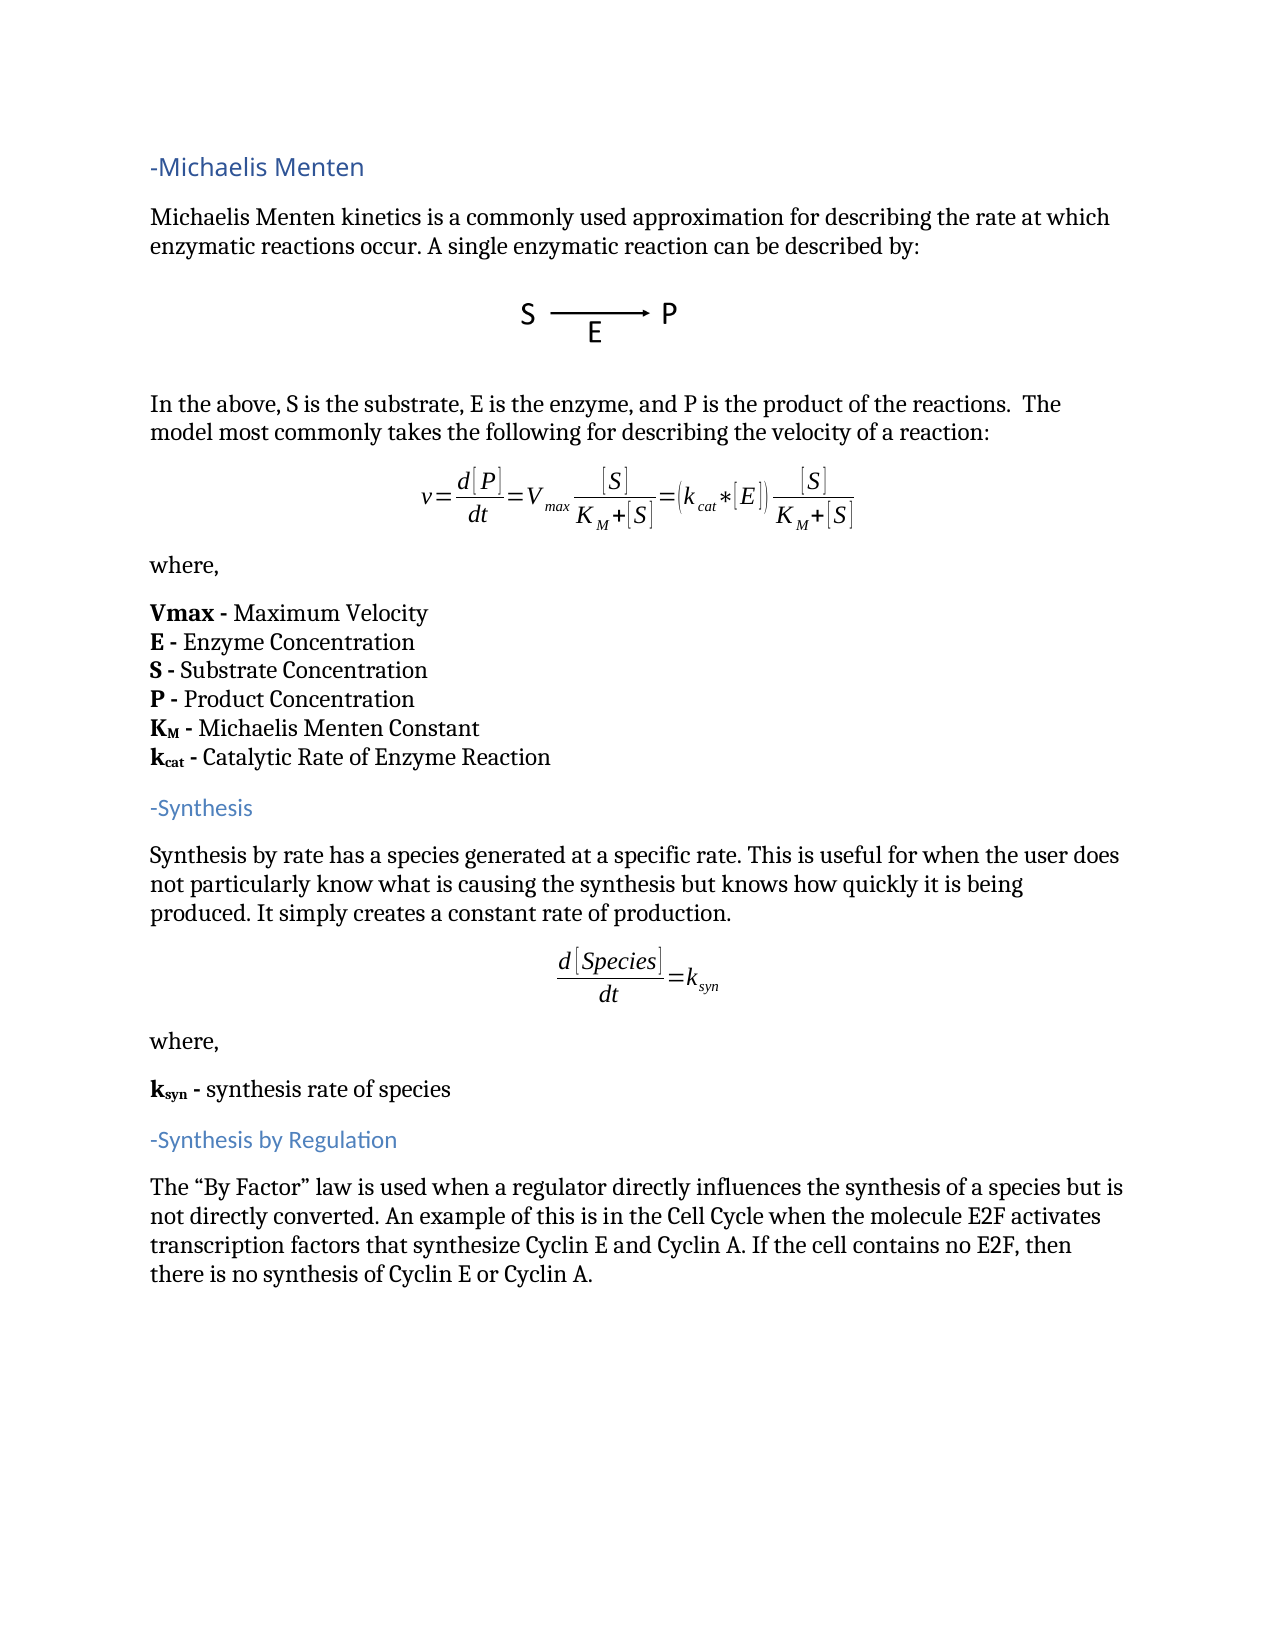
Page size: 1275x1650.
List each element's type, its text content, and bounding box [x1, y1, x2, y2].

text where, [150, 551, 1125, 580]
text -Synthesis [150, 792, 1125, 823]
text E - Enzyme Concentration [150, 628, 1125, 656]
text Michaelis Menten kinetics is a commonly used approximation for describing the rate at which enzymatic reactions occur. A single enzymatic reaction can be described by: [150, 203, 1125, 260]
picture [500, 282, 698, 371]
text where, [150, 1027, 1125, 1056]
text The “By Factor” law is used when a regulator directly influences the synthesis of a species but is not directly converted. An example of this is in the Cell Cycle when the molecule E2F activates transcription factors that synthesize Cyclin E and Cyclin A. If the cell contains no E2F, then there is no synthesis of Cyclin E or Cyclin A. [150, 1173, 1125, 1288]
text ksyn - synthesis rate of species [150, 1074, 1125, 1103]
subtitle -Michaelis Menten [150, 150, 1125, 184]
text P - Product Concentration [150, 685, 1125, 714]
text Synthesis by rate has a species generated at a specific rate. This is useful for when the user does not particularly know what is causing the synthesis but knows how quickly it is being produced. It simply creates a constant rate of production. [150, 841, 1125, 928]
text Vmax - Maximum Velocity [150, 599, 1125, 628]
text S - Substrate Concentration [150, 656, 1125, 685]
text In the above, S is the substrate, E is the enzyme, and P is the product of the reactions. The model most commonly takes the following for describing the velocity of a reaction: [150, 279, 1125, 447]
text -Synthesis by Regulation [150, 1124, 1125, 1154]
text KM - Michaelis Menten Constant [150, 714, 1125, 743]
text kcat - Catalytic Rate of Enzyme Reaction [150, 743, 1125, 771]
